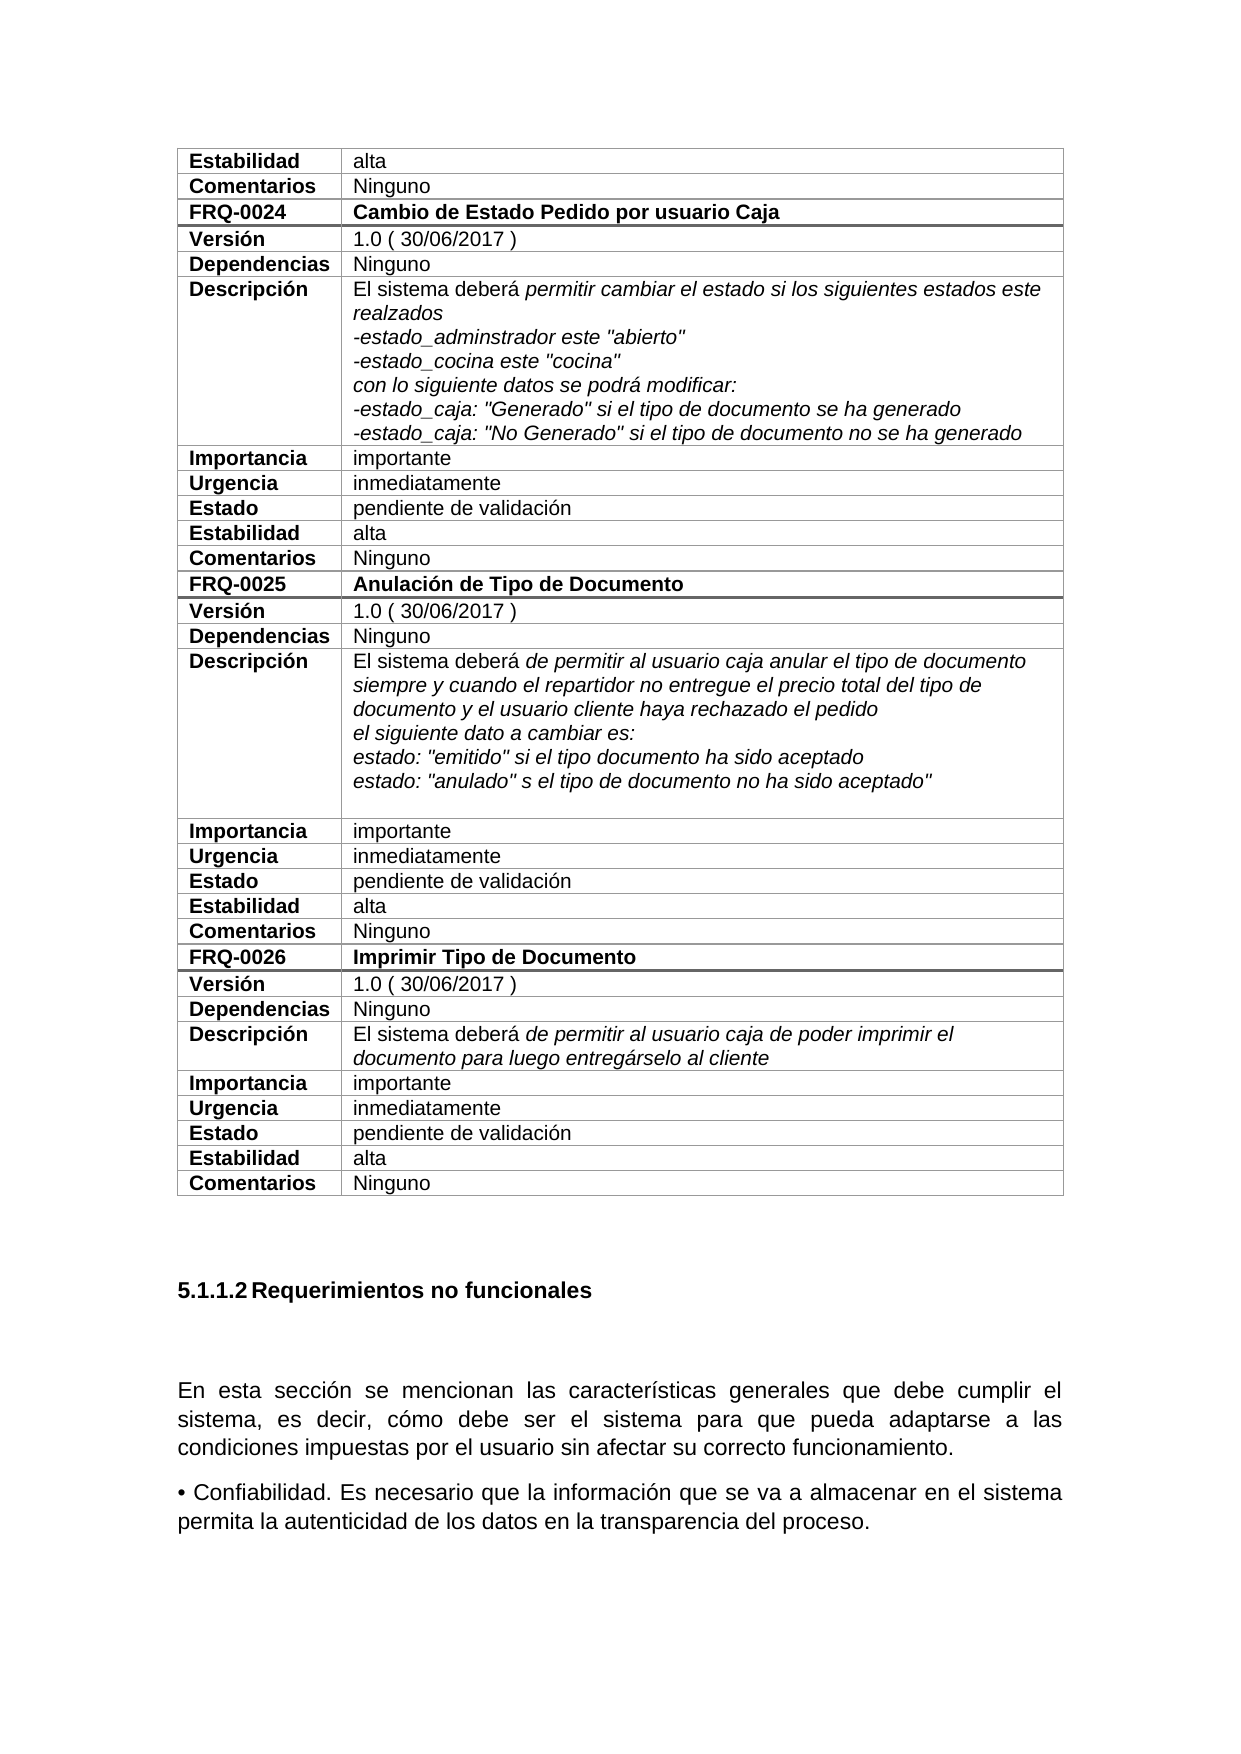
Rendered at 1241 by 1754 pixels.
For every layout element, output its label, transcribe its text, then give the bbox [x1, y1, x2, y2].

table_header FRQ-0026 [178, 945, 341, 968]
table_cell Descripción [178, 649, 341, 817]
table_cell Versión [178, 227, 341, 251]
table_cell Versión [178, 599, 341, 623]
table_cell inmediatamente [342, 844, 1063, 867]
table_cell El sistema deberá de permitir al usuario caja de poder imprimir el documento para luego entregárselo al cliente [342, 1022, 1063, 1069]
text • Confiabilidad. Es necesario que la información que se va a almacenar en el sistema permita la autenticidad de los datos en la transparencia del proceso. [177, 1479, 1063, 1534]
table_cell alta [342, 521, 1063, 544]
table_cell alta [342, 1146, 1063, 1169]
table_cell pendiente de validación [342, 869, 1063, 892]
table_cell Estabilidad [178, 1146, 341, 1169]
table_cell importante [342, 819, 1063, 842]
table_cell Comentarios [178, 174, 341, 198]
table_header FRQ-0025 [178, 572, 341, 596]
table_cell alta [342, 894, 1063, 917]
table_cell Dependencias [178, 252, 341, 276]
table_cell Urgencia [178, 471, 341, 494]
table_cell alta [342, 149, 1063, 173]
table_cell Ninguno [342, 624, 1063, 648]
subtitle 5.1.1.2 Requerimientos no funcionales [177, 1277, 1063, 1303]
table_cell Dependencias [178, 997, 341, 1021]
table_cell pendiente de validación [342, 1121, 1063, 1144]
table_cell Estabilidad [178, 149, 341, 173]
table_cell inmediatamente [342, 1096, 1063, 1119]
table_cell Estado [178, 1121, 341, 1144]
table_cell importante [342, 1071, 1063, 1094]
table_cell Comentarios [178, 919, 341, 942]
table_cell Ninguno [342, 546, 1063, 569]
table_cell Versión [178, 972, 341, 996]
table_header Cambio de Estado Pedido por usuario Caja [342, 200, 1063, 224]
table_header Anulación de Tipo de Documento [342, 572, 1063, 596]
table_cell El sistema deberá permitir cambiar el estado si los siguientes estados este realzados -estado_adminstrador este "abierto" -estado_cocina este "cocina" con lo siguiente datos se podrá modificar: -estado_caja: "Generado" si el tipo de documento se ha generado -estado_caja: "No Generado" si el tipo de documento no se ha generado [342, 277, 1063, 444]
table_cell Ninguno [342, 252, 1063, 276]
table_header Imprimir Tipo de Documento [342, 945, 1063, 968]
table_cell Urgencia [178, 844, 341, 867]
table_cell Estabilidad [178, 894, 341, 917]
table_cell Estado [178, 869, 341, 892]
table_cell Dependencias [178, 624, 341, 648]
table_cell importante [342, 446, 1063, 469]
table_cell Comentarios [178, 1171, 341, 1194]
table_cell Descripción [178, 1022, 341, 1069]
table_cell Importancia [178, 819, 341, 842]
table_cell Importancia [178, 446, 341, 469]
table_cell Importancia [178, 1071, 341, 1094]
table_cell inmediatamente [342, 471, 1063, 494]
text En esta sección se mencionan las características generales que debe cumplir el sistema, es decir, cómo debe ser el sistema para que pueda adaptarse a las condiciones impuestas por el usuario sin afectar su correcto funcionamiento. [177, 1377, 1063, 1460]
table_cell Ninguno [342, 1171, 1063, 1194]
table_cell Descripción [178, 277, 341, 444]
table_header FRQ-0024 [178, 200, 341, 224]
table_cell Estabilidad [178, 521, 341, 544]
table_cell 1.0 ( 30/06/2017 ) [342, 972, 1063, 996]
table_cell pendiente de validación [342, 496, 1063, 519]
table_cell Ninguno [342, 174, 1063, 198]
table_cell 1.0 ( 30/06/2017 ) [342, 227, 1063, 251]
table_cell Estado [178, 496, 341, 519]
table_cell Comentarios [178, 546, 341, 569]
table_cell El sistema deberá de permitir al usuario caja anular el tipo de documento siempre y cuando el repartidor no entregue el precio total del tipo de documento y el usuario cliente haya rechazado el pedido el siguiente dato a cambiar es: estado: "emitido" si el tipo documento ha sido aceptado estado: "anulado" s el tipo de documento no ha sido aceptado" [342, 649, 1063, 817]
table_cell Urgencia [178, 1096, 341, 1119]
table_cell Ninguno [342, 997, 1063, 1021]
table_cell Ninguno [342, 919, 1063, 942]
table_cell 1.0 ( 30/06/2017 ) [342, 599, 1063, 623]
